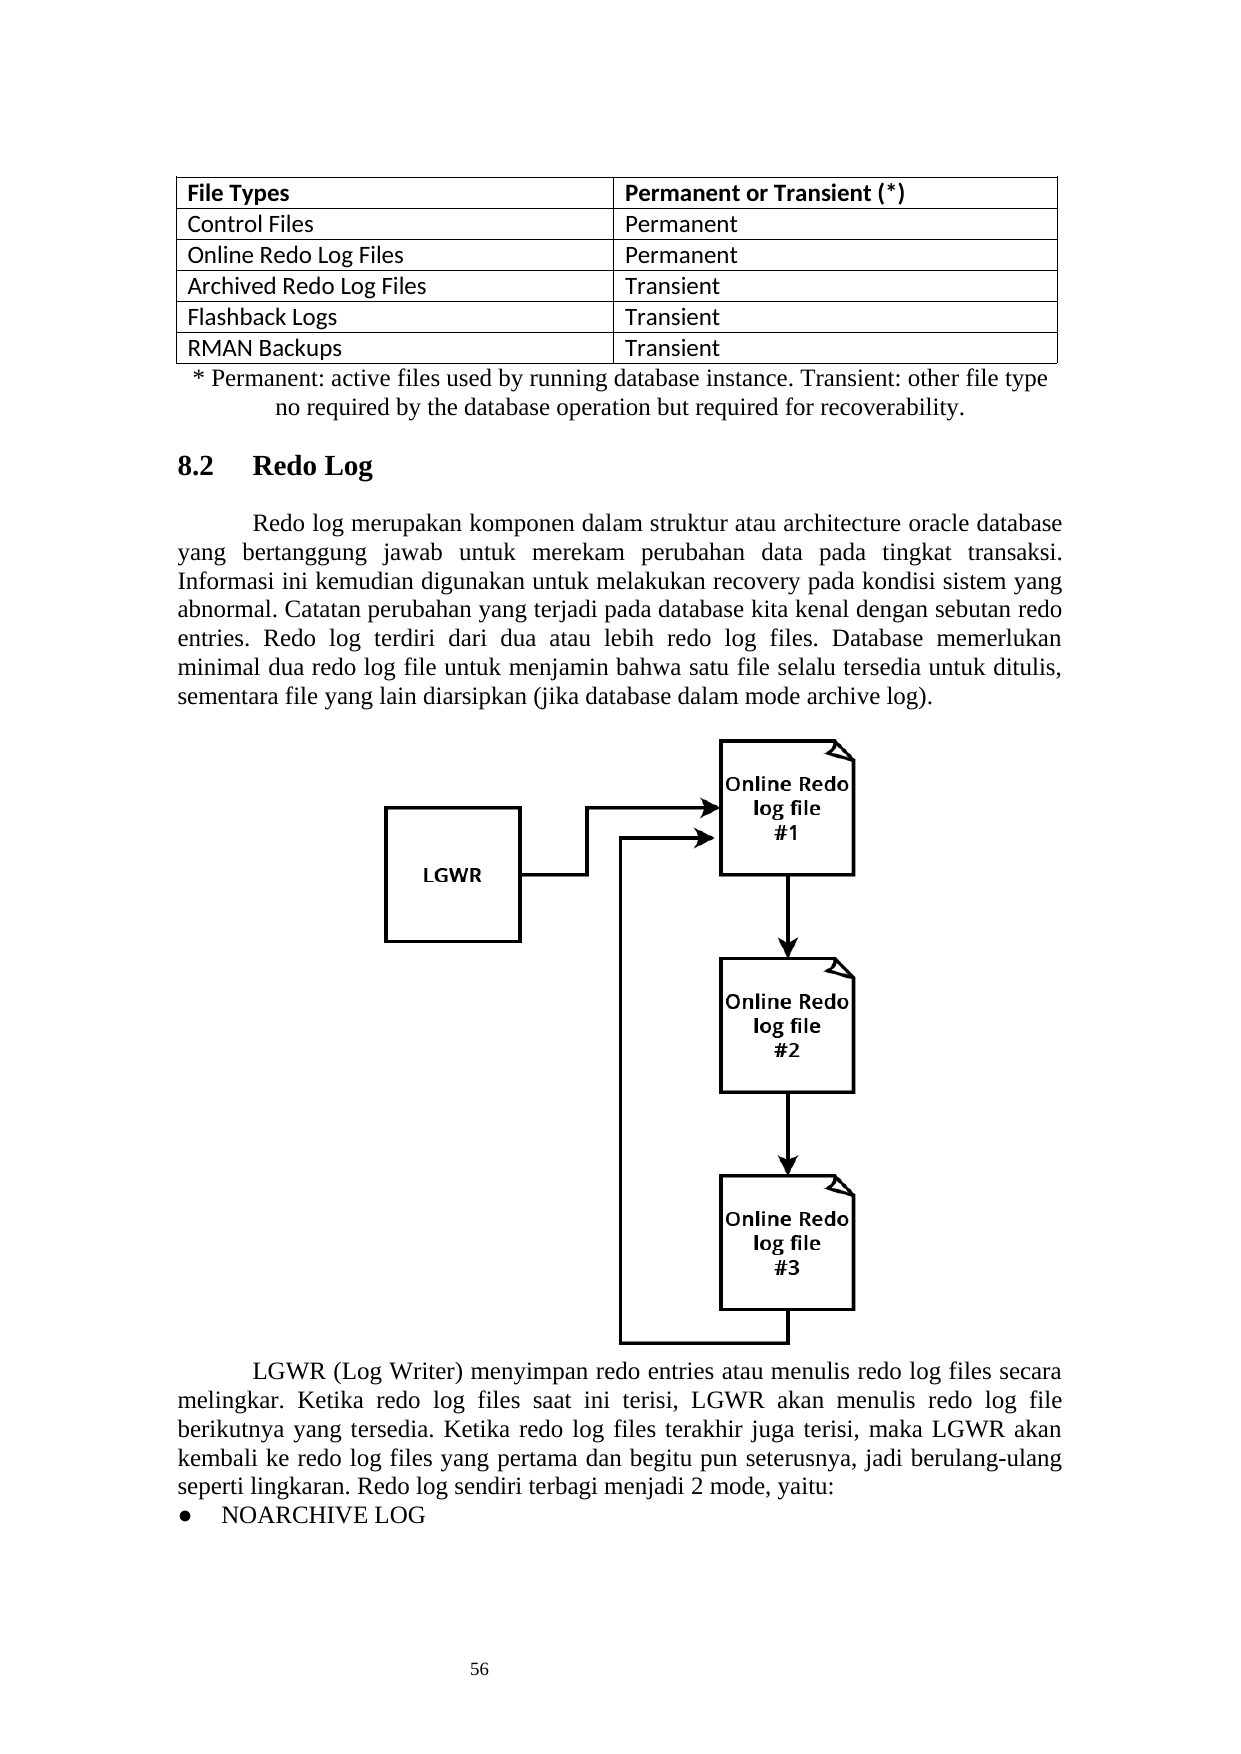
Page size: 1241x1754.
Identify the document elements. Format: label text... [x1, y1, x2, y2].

table_cell Flashback Logs [177, 302, 613, 332]
table_cell Permanent [614, 209, 1057, 238]
table_cell Archived Redo Log Files [177, 271, 613, 301]
table_cell Transient [614, 302, 1057, 332]
picture [383, 738, 857, 1357]
text * Permanent: active files used by running database instance. Transient: other file type no required by the database operation but required for recoverability. [177, 363, 1063, 421]
table_header File Types [177, 178, 613, 207]
table_cell Control Files [177, 209, 613, 238]
table_cell RMAN Backups [177, 333, 613, 363]
table_cell Transient [614, 333, 1057, 363]
table_cell Online Redo Log Files [177, 240, 613, 269]
subtitle Redo Log [177, 448, 1063, 481]
table_header Permanent or Transient (*) [614, 178, 1057, 207]
text LGWR (Log Writer) menyimpan redo entries atau menulis redo log files secara melingkar. Ketika redo log files saat ini terisi, LGWR akan menulis redo log file berikutnya yang tersedia. Ketika redo log files terakhir juga terisi, maka LGWR akan kembali ke redo log files yang pertama dan begitu pun seterusnya, jadi berulang-ulang seperti lingkaran. Redo log sendiri terbagi menjadi 2 mode, yaitu: [177, 1356, 1063, 1500]
table_cell Permanent [614, 240, 1057, 269]
list NOARCHIVE LOG [177, 1500, 1063, 1529]
table_cell Transient [614, 271, 1057, 301]
text Redo log merupakan komponen dalam struktur atau architecture oracle database yang bertanggung jawab untuk merekam perubahan data pada tingkat transaksi. Informasi ini kemudian digunakan untuk melakukan recovery pada kondisi sistem yang abnormal. Catatan perubahan yang terjadi pada database kita kenal dengan sebutan redo entries. Redo log terdiri dari dua atau lebih redo log files. Database memerlukan minimal dua redo log file untuk menjamin bahwa satu file selalu tersedia untuk ditulis, sementara file yang lain diarsipkan (jika database dalam mode archive log). [177, 508, 1063, 709]
